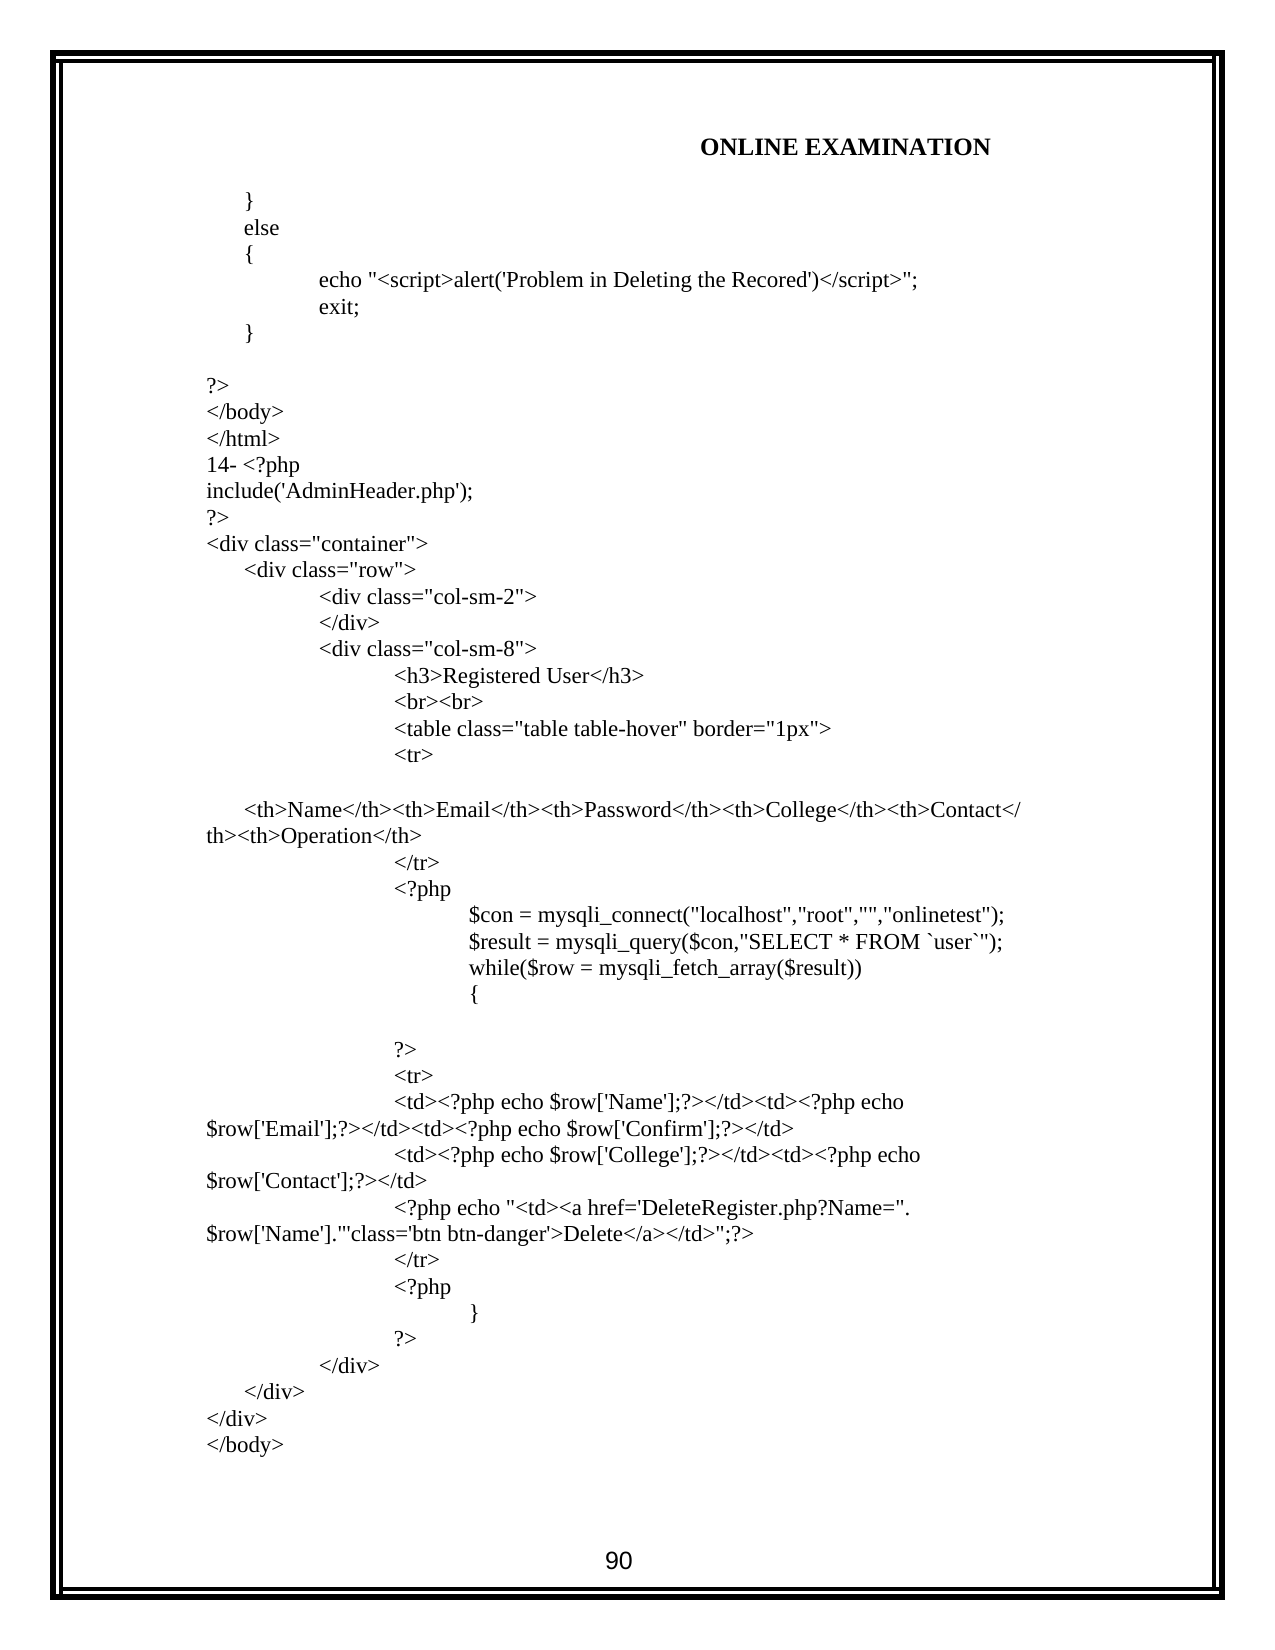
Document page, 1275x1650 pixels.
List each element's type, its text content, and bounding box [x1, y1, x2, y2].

list <?php [206, 875, 1144, 901]
list ?> [206, 504, 1144, 530]
list <th>Name</th><th>Email</th><th>Password</th><th>College</th><th>Contact</th><th>Operation</th> [206, 767, 1144, 849]
list include('AdminHeader.php'); [206, 477, 1144, 504]
list </div> [206, 1404, 1144, 1431]
list } [206, 187, 1144, 214]
list </div> [206, 1378, 1144, 1404]
list </div> [206, 609, 1144, 636]
list <td><?php echo $row['Name'];?></td><td><?php echo $row['Email'];?></td><td><?php echo $row['Confirm'];?></td> [206, 1088, 1144, 1141]
list <?php echo "<td><a href='DeleteRegister.php?Name=".$row['Name']."'class='btn btn-danger'>Delete</a></td>";?> [206, 1194, 1144, 1246]
list exit; [206, 293, 1144, 319]
list <div class="row"> [206, 556, 1144, 583]
list <div class="col-sm-2"> [206, 583, 1144, 609]
list ?> [206, 372, 1144, 398]
list <tr> [206, 741, 1144, 767]
list <h3>Registered User</h3> [206, 662, 1144, 688]
list <td><?php echo $row['College'];?></td><td><?php echo $row['Contact'];?></td> [206, 1141, 1144, 1194]
list $con = mysqli_connect("localhost","root","","onlinetest"); [206, 901, 1144, 928]
list </html> [206, 425, 1144, 451]
list </body> [206, 1431, 1144, 1457]
list </div> [206, 1352, 1144, 1378]
list </tr> [206, 849, 1144, 875]
list </body> [206, 398, 1144, 425]
list <br><br> [206, 688, 1144, 714]
list <?php [206, 1273, 1144, 1299]
list } [206, 1299, 1144, 1326]
list </tr> [206, 1246, 1144, 1273]
list ?> [206, 1036, 1144, 1062]
list <div class="col-sm-8"> [206, 636, 1144, 662]
list else [206, 214, 1144, 240]
list { [206, 240, 1144, 267]
list <table class="table table-hover" border="1px"> [206, 714, 1144, 741]
list $result = mysqli_query($con,"SELECT * FROM `user`"); [206, 928, 1144, 954]
list ?> [206, 1326, 1144, 1352]
list <div class="container"> [206, 530, 1144, 556]
list { [206, 981, 1144, 1007]
list 14- <?php [206, 451, 1144, 477]
list <tr> [206, 1062, 1144, 1088]
list while($row = mysqli_fetch_array($result)) [206, 954, 1144, 981]
list } [206, 319, 1144, 346]
list echo "<script>alert('Problem in Deleting the Recored')</script>"; [206, 267, 1144, 293]
